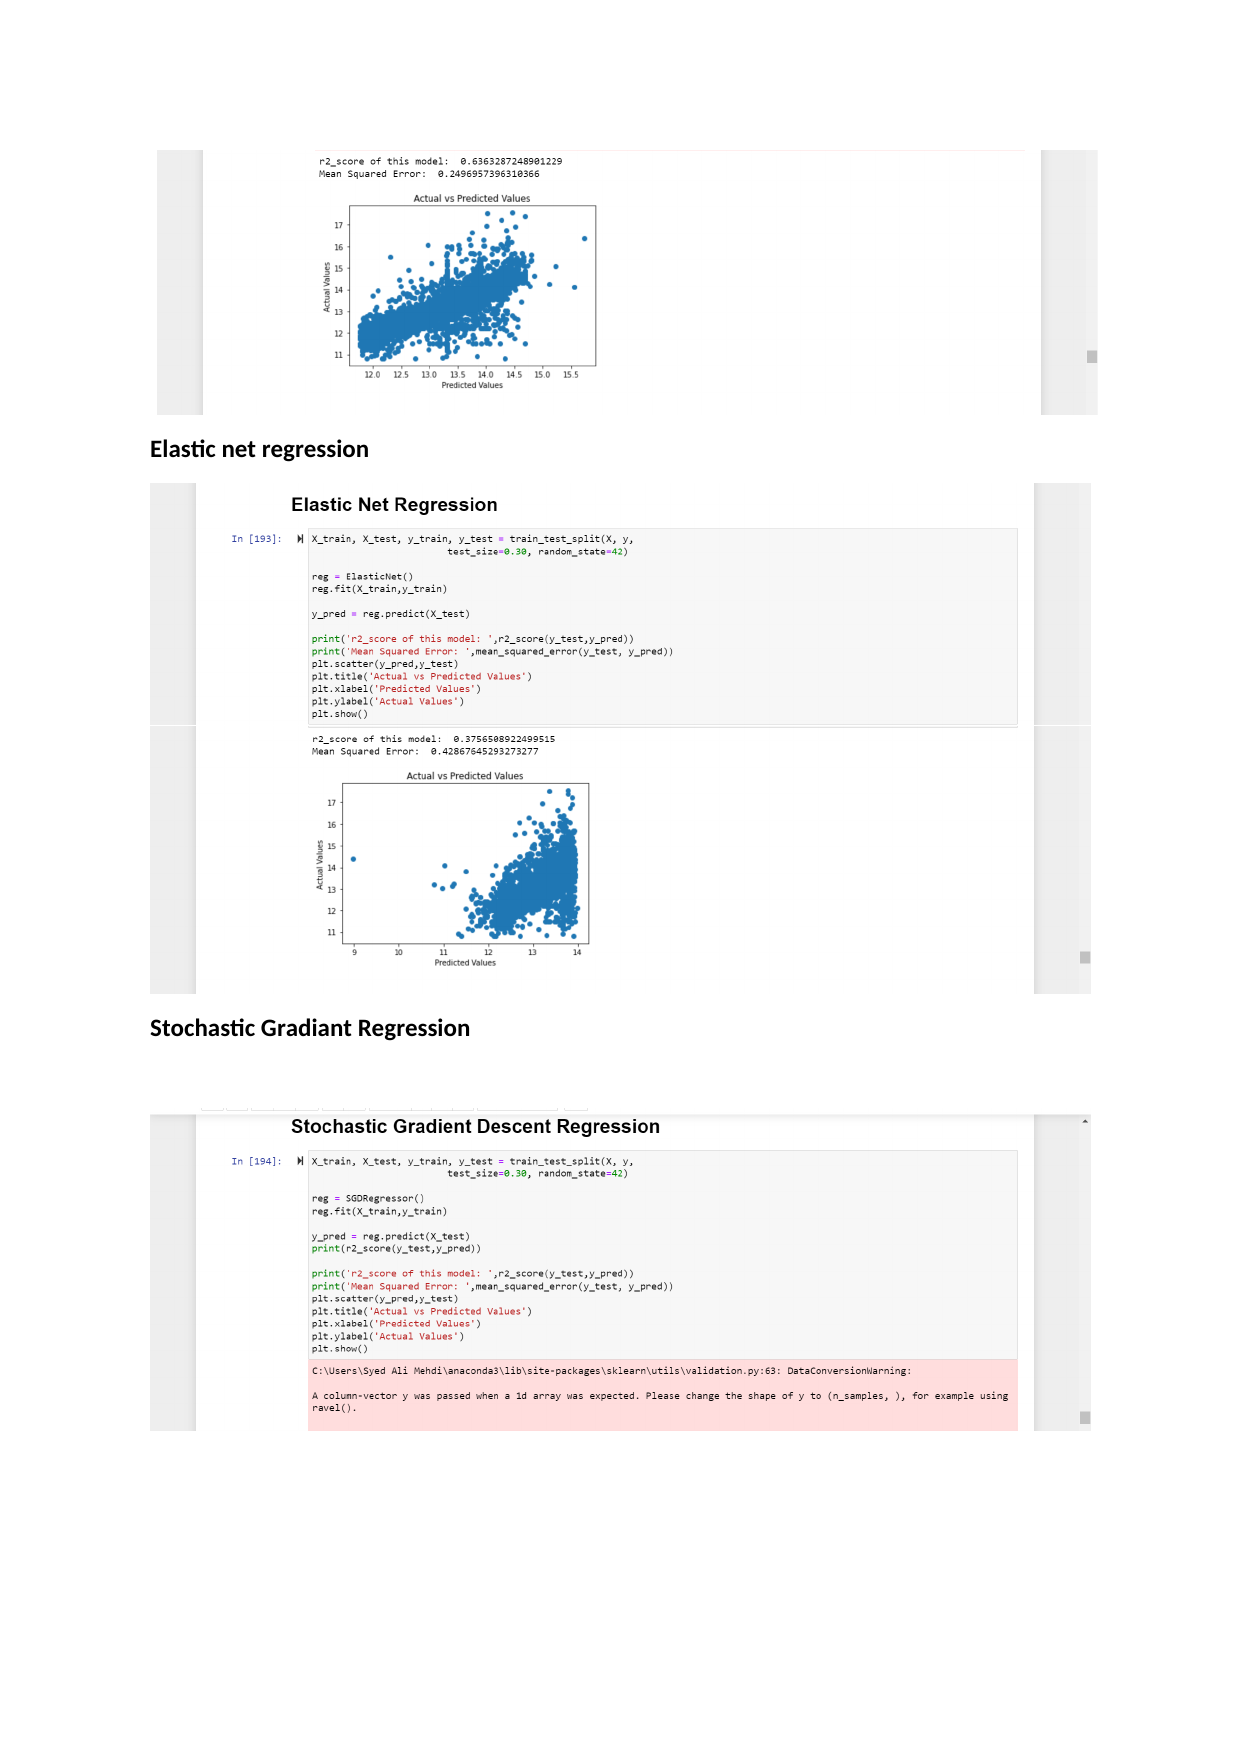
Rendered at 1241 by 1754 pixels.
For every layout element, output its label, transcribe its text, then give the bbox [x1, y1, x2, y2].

picture [157, 150, 1098, 415]
text Elastic net regression [150, 433, 1090, 464]
picture [150, 726, 1091, 994]
picture [150, 483, 1091, 725]
picture [150, 1108, 1091, 1431]
text Stochastic Gradiant Regression [150, 1012, 1090, 1043]
